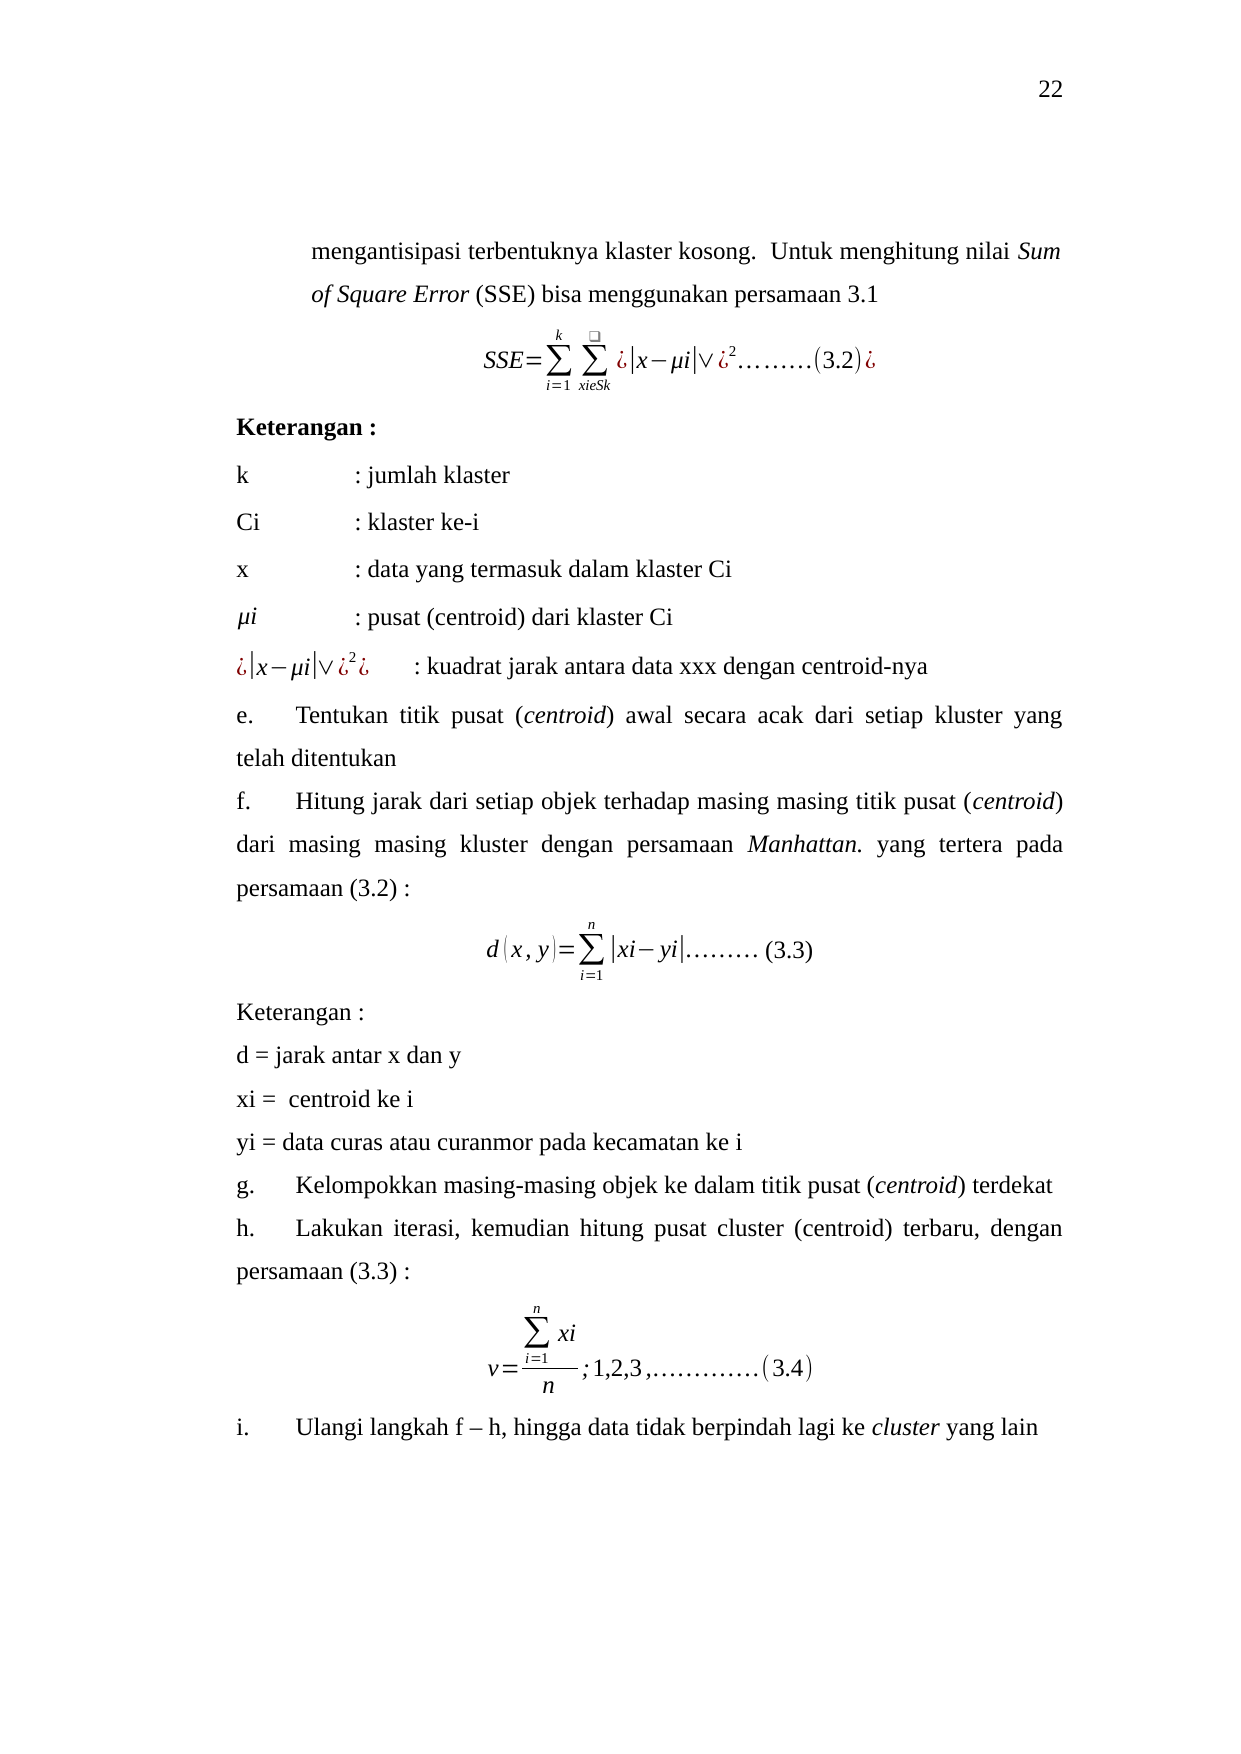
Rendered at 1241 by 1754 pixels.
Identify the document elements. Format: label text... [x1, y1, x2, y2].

list Hitung jarak dari setiap objek terhadap masing masing titik pusat (centroid) dari masing masing kluster dengan persamaan Manhattan. yang tertera pada persamaan (3.2) : [236, 786, 1063, 901]
text Ci ​: klaster ke-i [236, 507, 1063, 536]
list (3.3) [236, 916, 1063, 983]
text x : data yang termasuk dalam klaster Ci [236, 554, 1063, 583]
text Keterangan : [236, 412, 1063, 441]
list Kelompokkan masing-masing objek ke dalam titik pusat (centroid) terdekat [236, 1170, 1063, 1199]
list Lakukan iterasi, kemudian hitung pusat cluster (centroid) terbaru, dengan persamaan (3.3) : [236, 1213, 1063, 1285]
list Ulangi langkah f – h, hingga data tidak berpindah lagi ke cluster yang lain [236, 1412, 1063, 1441]
text ​ : pusat (centroid) dari klaster Ci [236, 602, 1063, 630]
list Tentukan titik pusat (centroid) awal secara acak dari setiap kluster yang telah ditentukan [236, 700, 1063, 772]
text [311, 236, 1063, 308]
text : kuadrat jarak antara data xxx dengan centroid-nya [236, 649, 1063, 682]
text k : jumlah klaster [236, 460, 1063, 488]
list Keterangan : d = jarak antar x dan y xi = centroid ke i yi = data curas atau curanmor pada kecamatan ke i [236, 997, 1063, 1156]
